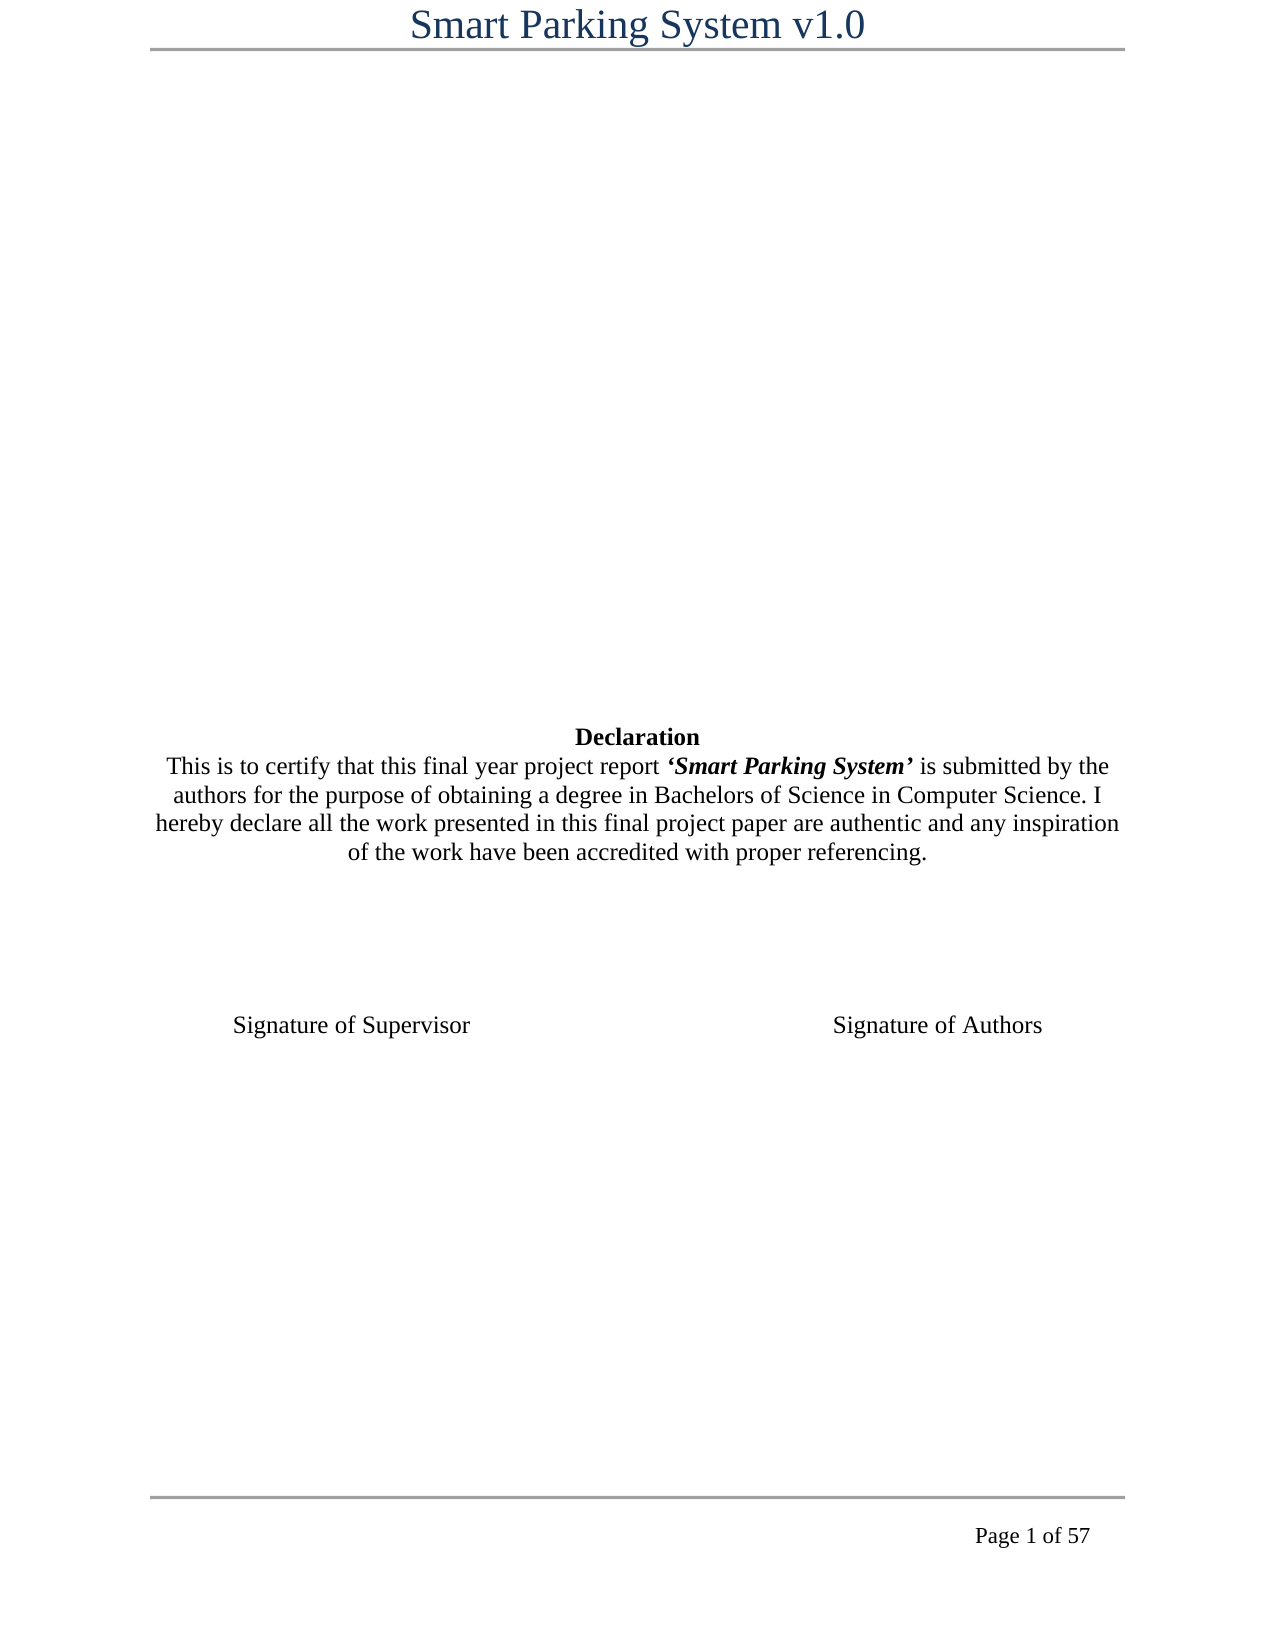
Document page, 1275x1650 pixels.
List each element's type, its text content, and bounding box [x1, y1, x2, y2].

text Signature of Supervisor Signature of Authors [150, 1010, 1125, 1038]
text This is to certify that this final year project report ‘Smart Parking System’ is submitted by the authors for the purpose of obtaining a degree in Bachelors of Science in Computer Science. I hereby declare all the work presented in this final project paper are authentic and any inspiration of the work have been accredited with proper referencing. [150, 751, 1125, 866]
text Declaration [150, 722, 1125, 751]
